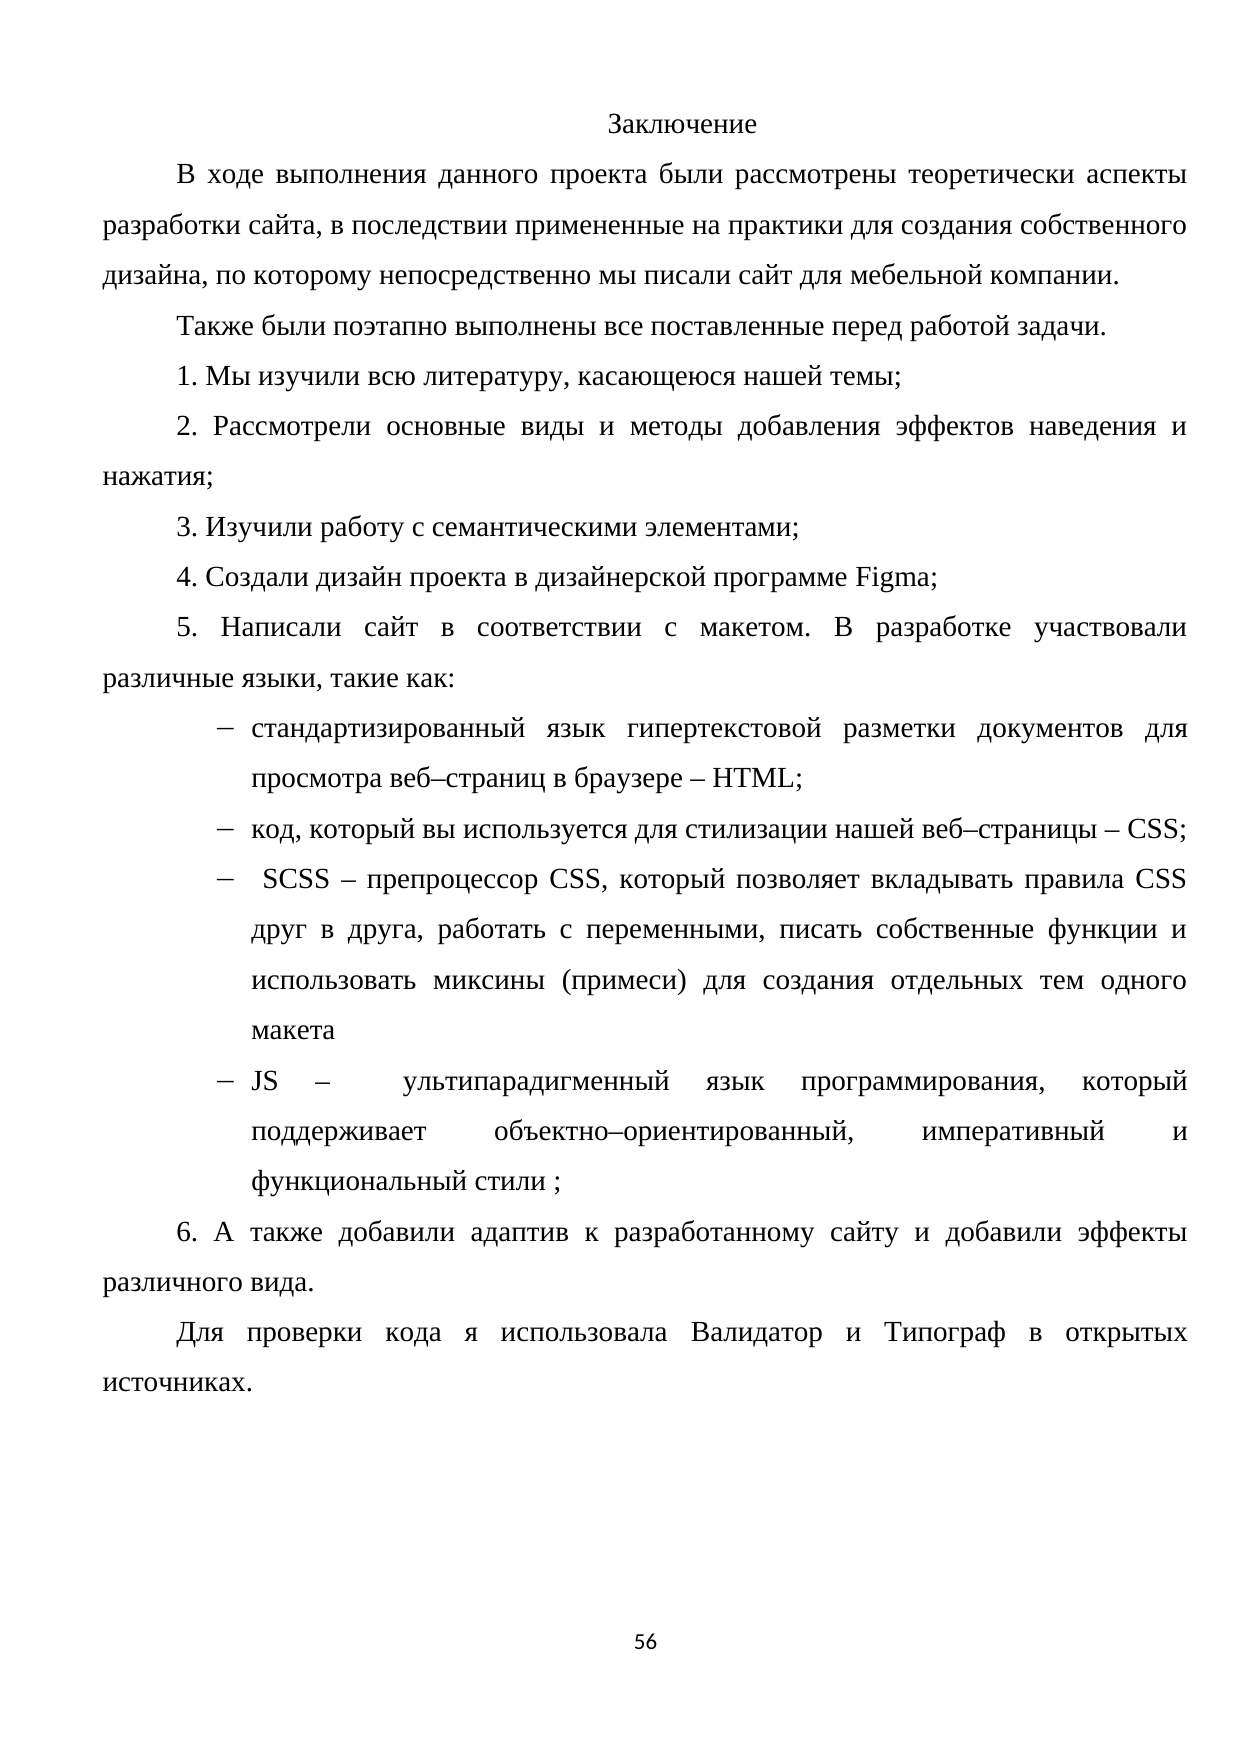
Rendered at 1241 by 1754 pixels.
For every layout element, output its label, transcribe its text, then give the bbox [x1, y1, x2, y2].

text Для проверки кода я использовала Валидатор и Типограф в открытых источниках. [102, 1314, 1188, 1398]
text 2. Рассмотрели основные виды и методы добавления эффектов наведения и нажатия; [102, 408, 1188, 492]
text 5. Написали сайт в соответствии с макетом. В разработке участвовали различные языки, такие как: [102, 609, 1188, 693]
list стандартизированный язык гипертекстовой разметки документов для просмотра веб–страниц в браузере – HTML; [213, 710, 1188, 794]
text Заключение [102, 106, 1188, 140]
list SCSS – препроцессор CSS, который позволяет вкладывать правила CSS друг в друга, работать с переменными, писать собственные функции и использовать миксины (примеси) для создания отдельных тем одного макета [213, 861, 1188, 1046]
text 4. Создали дизайн проекта в дизайнерской программе Figma; [102, 559, 1188, 593]
text 6. А также добавили адаптив к разработанному сайту и добавили эффекты различного вида. [102, 1214, 1188, 1297]
list JS – ультипарадигменный язык программирования, который поддерживает объектно–ориентированный, императивный и функциональный стили ; [213, 1063, 1188, 1197]
text 1. Мы изучили всю литературу, касающеюся нашей темы; [102, 358, 1188, 391]
text 3. Изучили работу с семантическими элементами; [102, 509, 1188, 542]
text Также были поэтапно выполнены все поставленные перед работой задачи. [102, 308, 1188, 341]
list код, который вы используется для стилизации нашей веб–страницы – CSS; [213, 811, 1188, 844]
text В ходе выполнения данного проекта были рассмотрены теоретически аспекты разработки сайта, в последствии примененные на практики для создания собственного дизайна, по которому непосредственно мы писали сайт для мебельной компании. [102, 157, 1188, 291]
